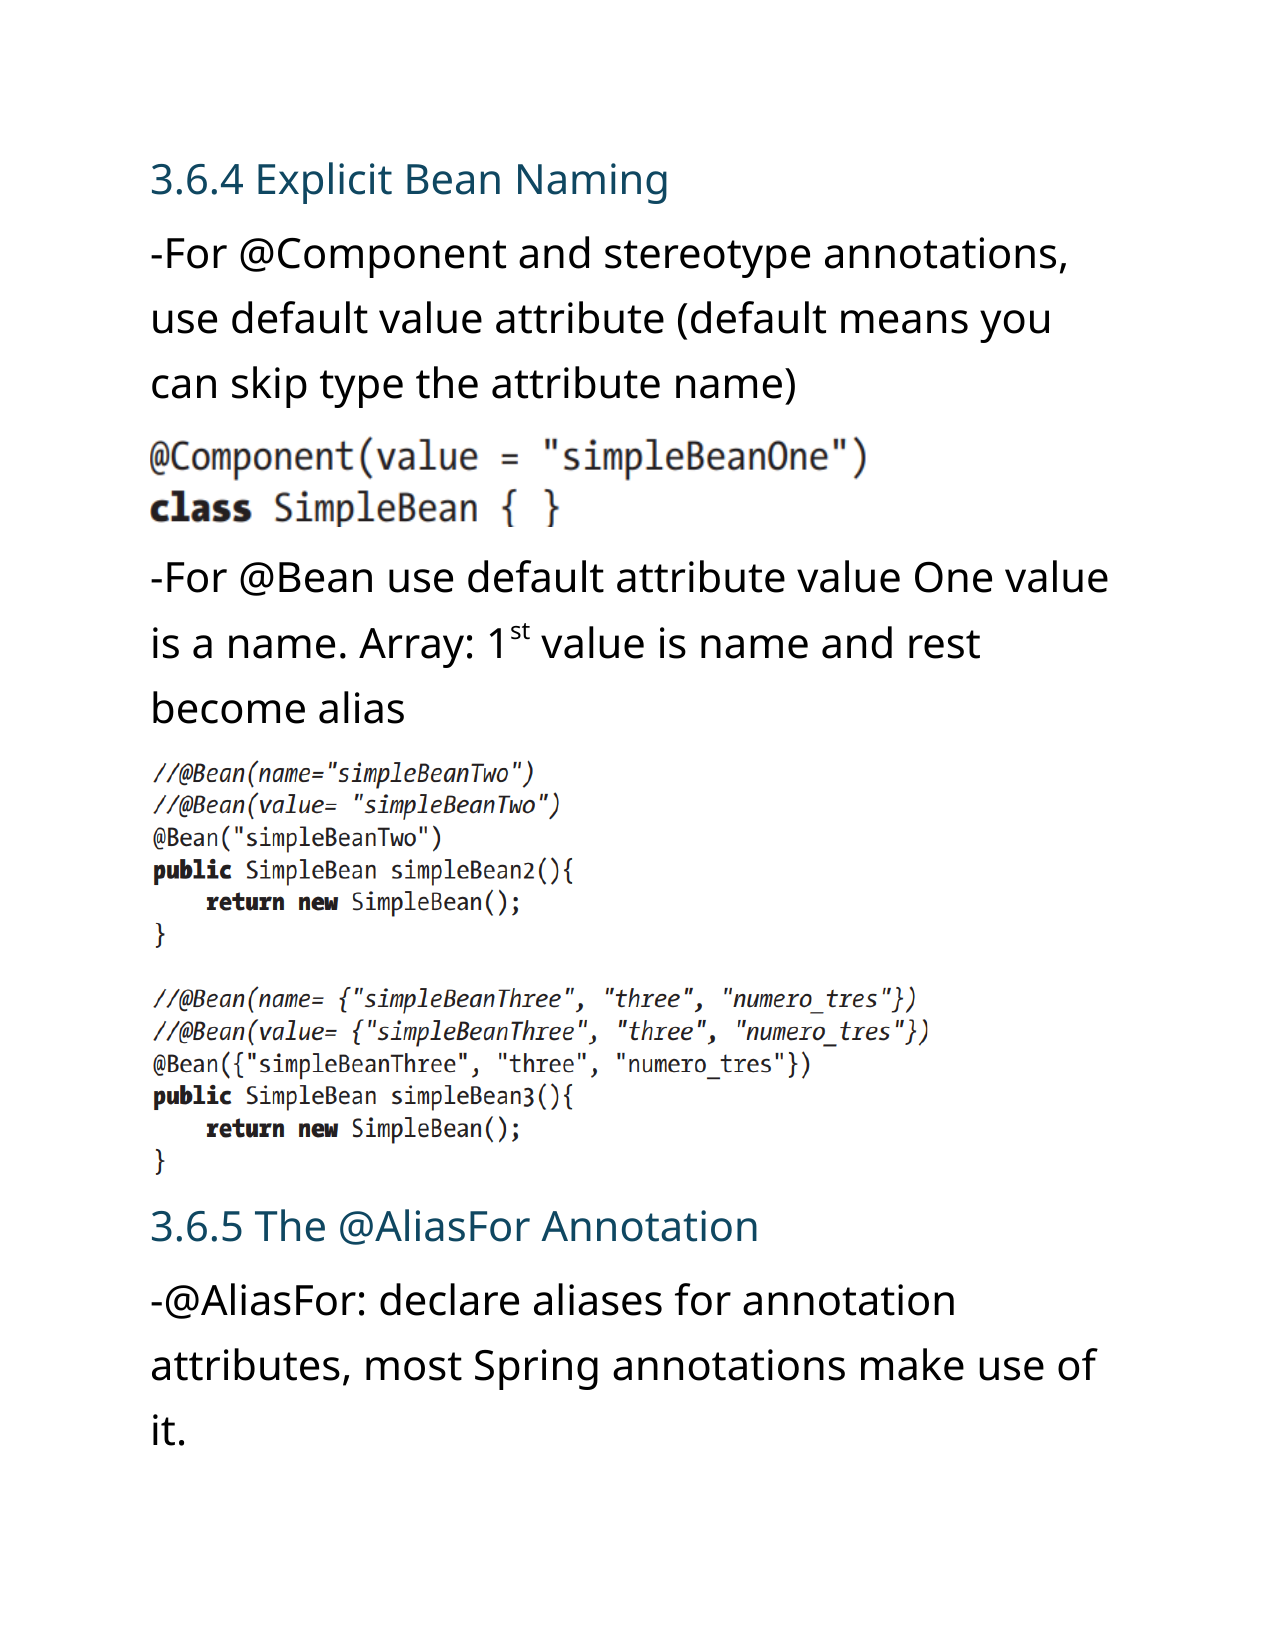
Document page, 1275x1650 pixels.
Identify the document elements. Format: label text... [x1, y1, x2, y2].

picture [150, 435, 867, 527]
text -For @Component and stereotype annotations, use default value attribute (default means you can skip type the attribute name) [150, 223, 1125, 411]
subtitle 3.6.5 The @AliasFor Annotation [150, 1197, 1125, 1254]
picture [150, 760, 928, 1176]
text -@AliasFor: declare aliases for annotation attributes, most Spring annotations make use of it. [150, 1270, 1125, 1458]
subtitle 3.6.4 Explicit Bean Naming [150, 150, 1125, 207]
text -For @Bean use default attribute value One value is a name. Array: 1st value is name and rest become alias [150, 548, 1125, 735]
